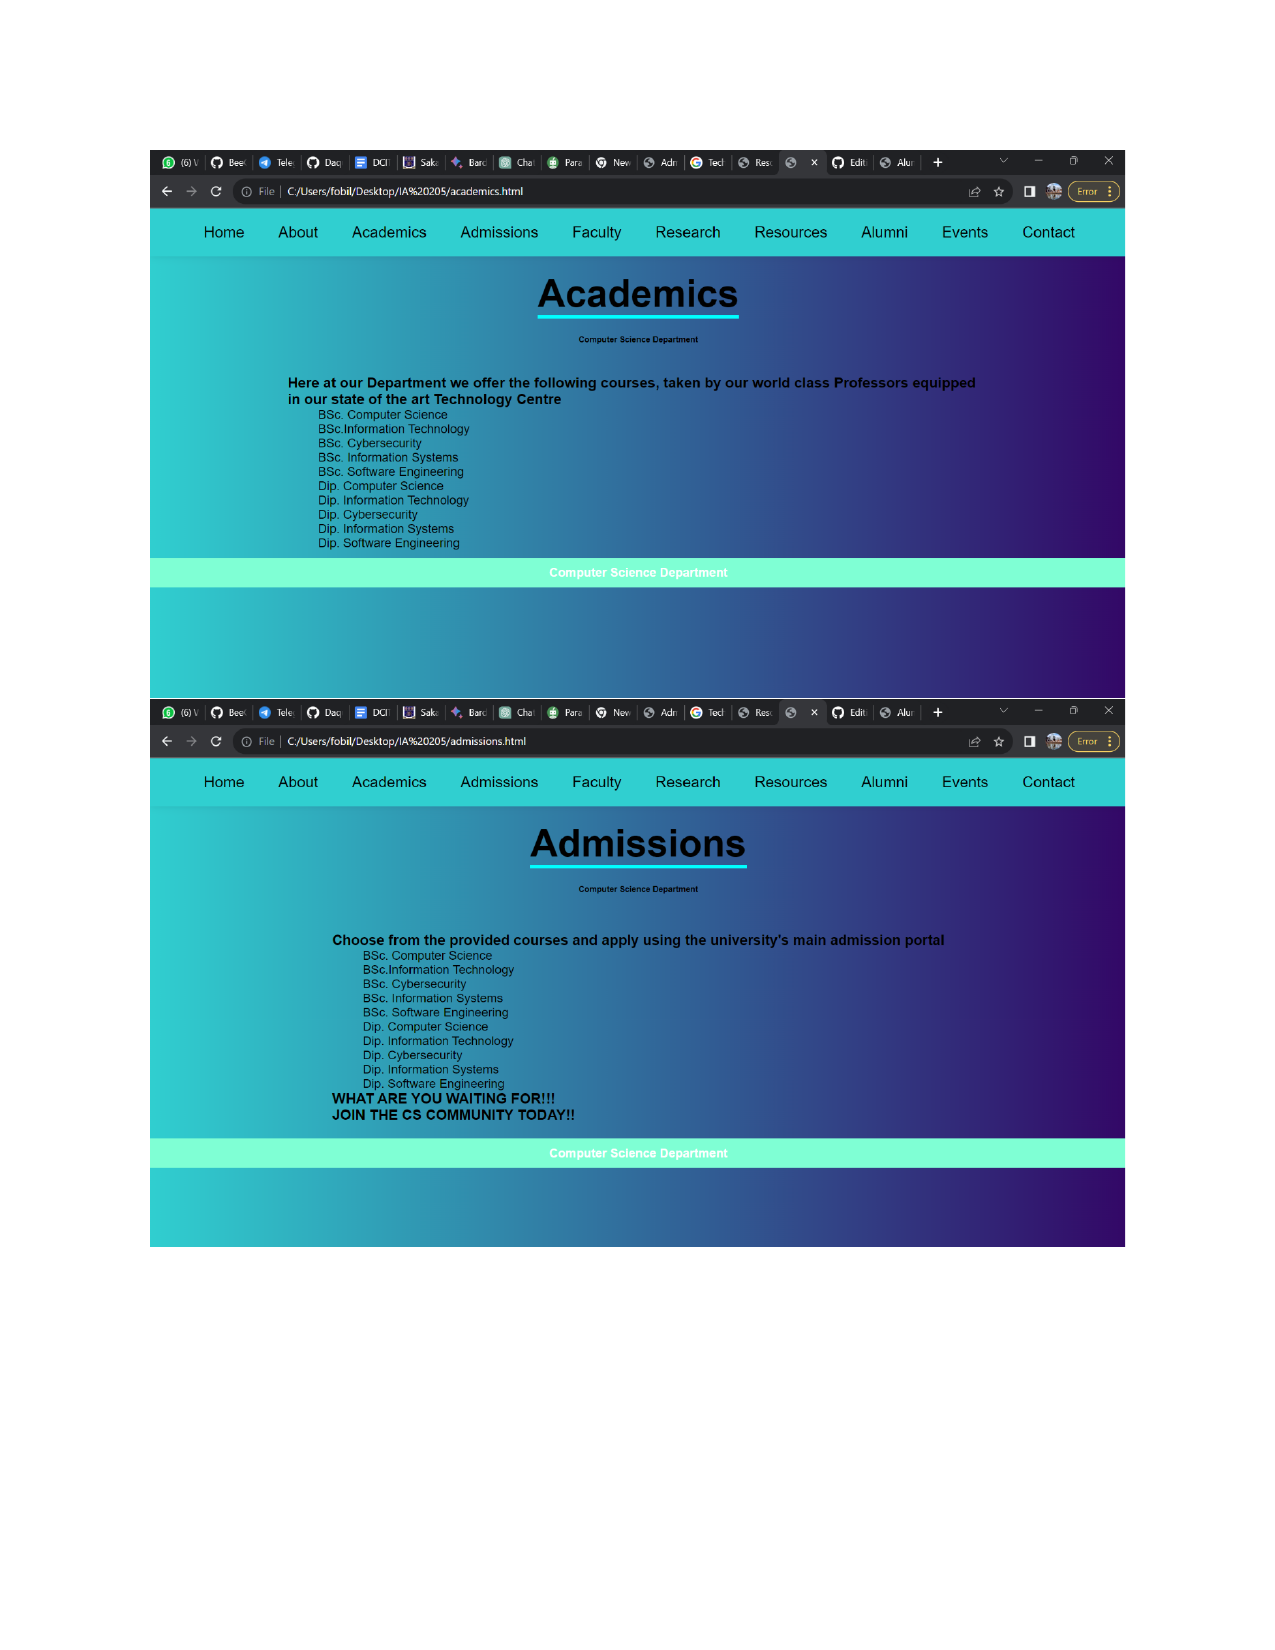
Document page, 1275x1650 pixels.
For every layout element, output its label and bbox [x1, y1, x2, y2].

picture [150, 699, 1125, 1247]
picture [150, 150, 1125, 698]
